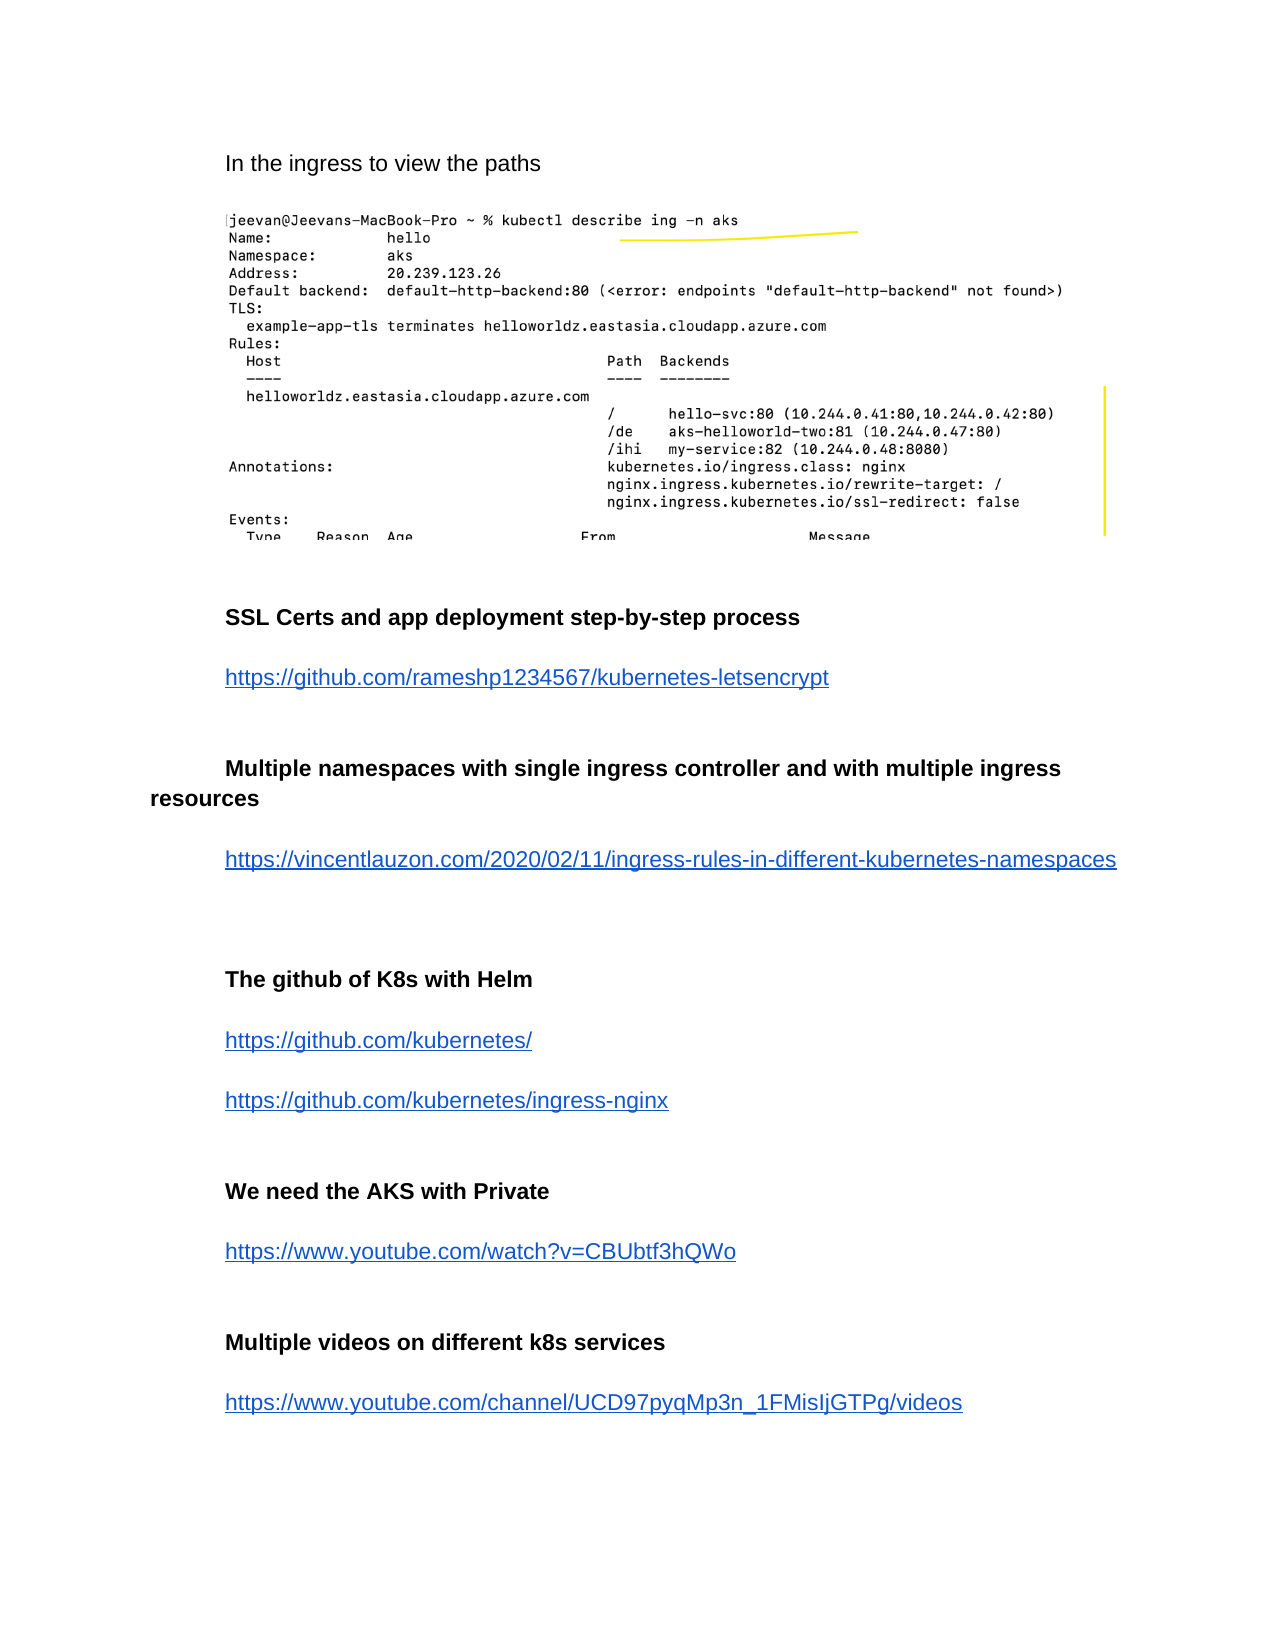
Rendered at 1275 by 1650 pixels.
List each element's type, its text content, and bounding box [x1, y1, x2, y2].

text https://github.com/rameshp1234567/kubernetes-letsencrypt [225, 664, 1125, 691]
text https://github.com/kubernetes/ [225, 1027, 1125, 1053]
text https://www.youtube.com/channel/UCD97pyqMp3n_1FMisIjGTPg/videos [225, 1389, 1125, 1416]
text In the ingress to view the paths [225, 150, 1125, 176]
text The github of K8s with Helm [225, 966, 1125, 993]
text SSL Certs and app deployment step-by-step process [225, 604, 1125, 630]
text https://vincentlauzon.com/2020/02/11/ingress-rules-in-different-kubernetes-namespaces [225, 846, 1125, 872]
text https://www.youtube.com/watch?v=CBUbtf3hQWo [225, 1238, 1125, 1264]
picture [225, 210, 1200, 540]
text Multiple videos on different k8s services [225, 1329, 1125, 1355]
text Multiple namespaces with single ingress controller and with multiple ingress resources [150, 755, 1125, 811]
text https://github.com/kubernetes/ingress-nginx [225, 1087, 1125, 1113]
text We need the AKS with Private [225, 1178, 1125, 1204]
